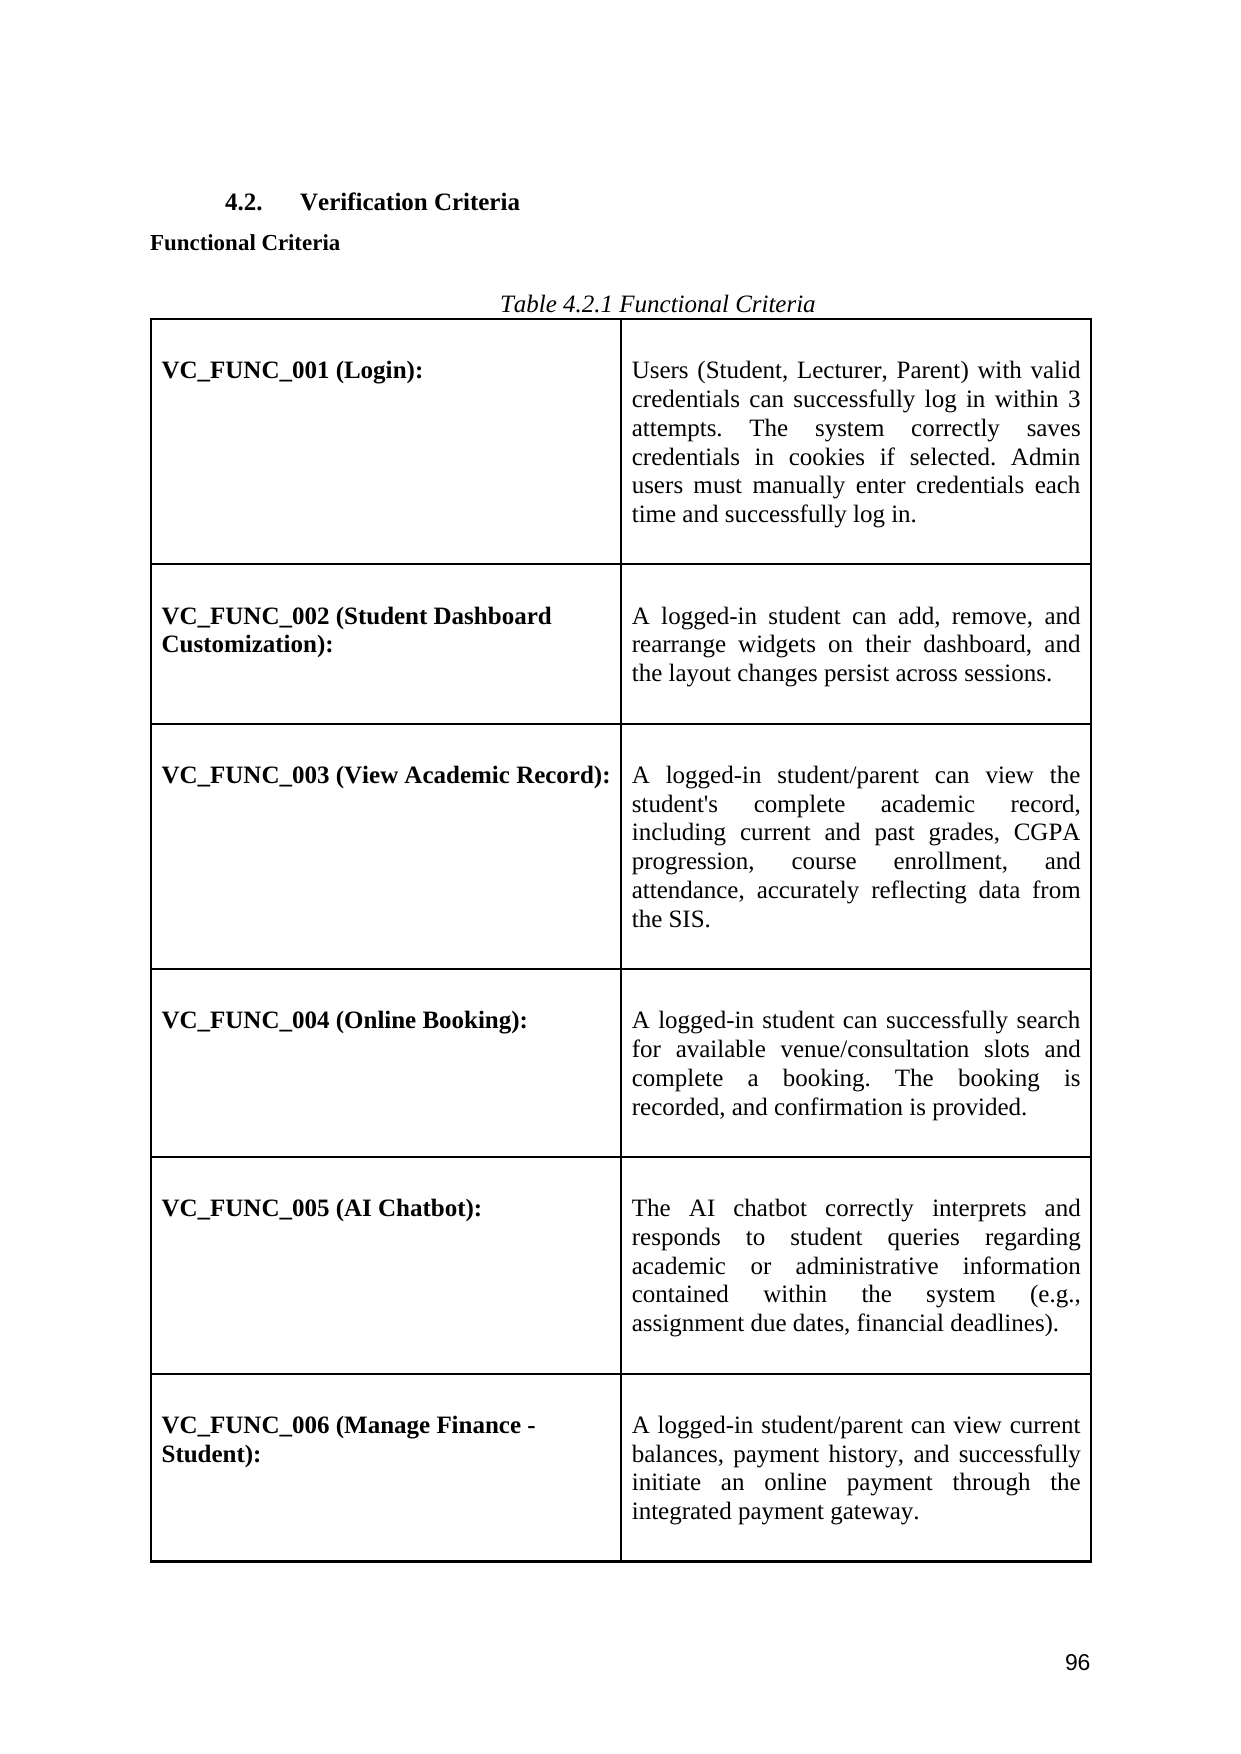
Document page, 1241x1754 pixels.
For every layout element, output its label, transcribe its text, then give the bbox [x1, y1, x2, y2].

table_cell VC_FUNC_006 (Manage Finance - Student): [152, 1375, 620, 1560]
table_cell A logged-in student can add, remove, and rearrange widgets on their dashboard, and the layout changes persist across sessions. [622, 565, 1090, 722]
table_cell A logged-in student/parent can view current balances, payment history, and successfully initiate an online payment through the integrated payment gateway. [622, 1375, 1090, 1560]
table_cell VC_FUNC_004 (Online Booking): [152, 970, 620, 1156]
subtitle Verification Criteria [262, 187, 1090, 216]
text Table 4.2.1 Functional Criteria [225, 289, 1090, 318]
table_cell VC_FUNC_003 (View Academic Record): [152, 725, 620, 968]
table_cell VC_FUNC_005 (AI Chatbot): [152, 1158, 620, 1372]
table_cell A logged-in student/parent can view the student's complete academic record, including current and past grades, CGPA progression, course enrollment, and attendance, accurately reflecting data from the SIS. [622, 725, 1090, 968]
table_header Users (Student, Lecturer, Parent) with valid credentials can successfully log in within 3 attempts. The system correctly saves credentials in cookies if selected. Admin users must manually enter credentials each time and successfully log in. [622, 320, 1090, 563]
table_cell A logged-in student can successfully search for available venue/consultation slots and complete a booking. The booking is recorded, and confirmation is provided. [622, 970, 1090, 1156]
table_cell VC_FUNC_002 (Student Dashboard Customization): [152, 565, 620, 722]
table_cell The AI chatbot correctly interprets and responds to student queries regarding academic or administrative information contained within the system (e.g., assignment due dates, financial deadlines). [622, 1158, 1090, 1372]
table_header VC_FUNC_001 (Login): [152, 320, 620, 563]
text Functional Criteria [150, 229, 1090, 255]
